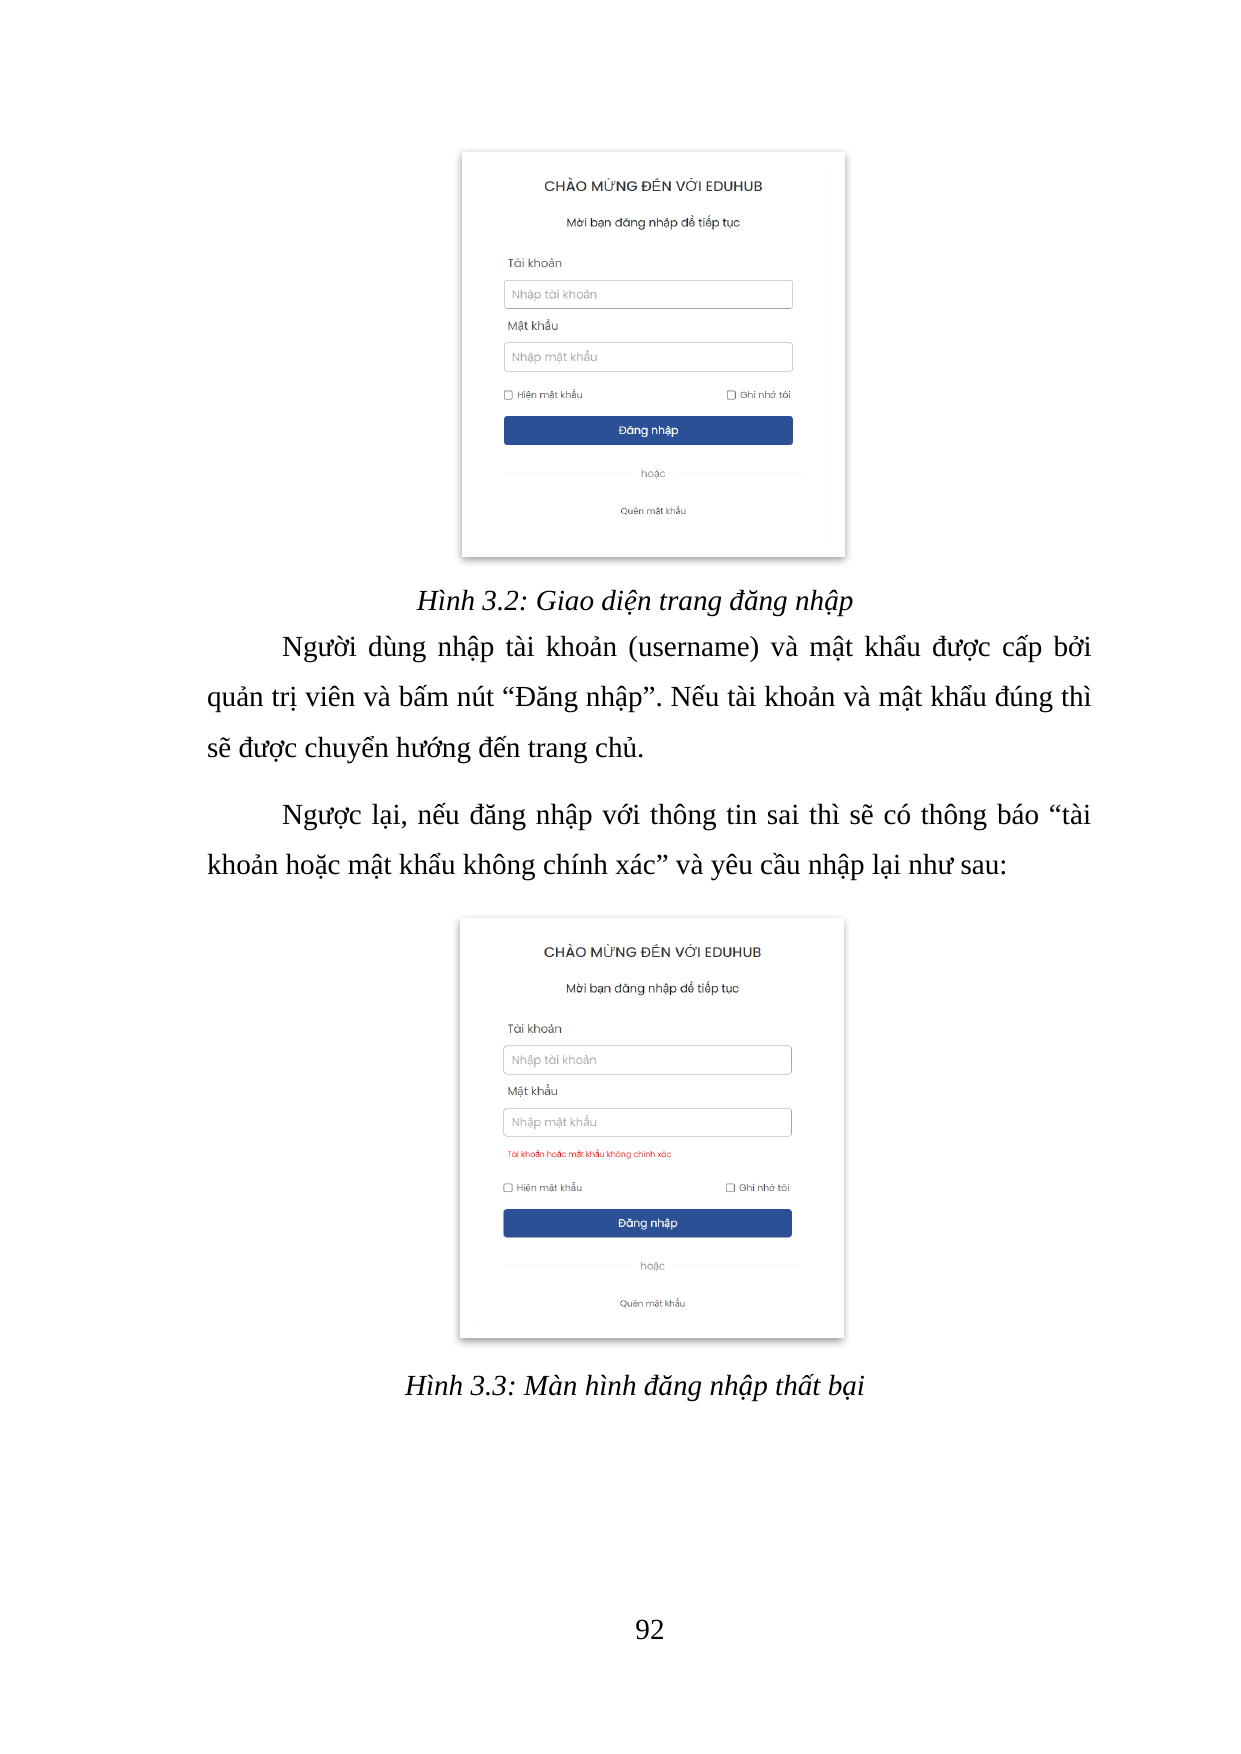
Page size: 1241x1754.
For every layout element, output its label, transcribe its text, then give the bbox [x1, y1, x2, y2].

picture [476, 166, 831, 543]
text Ngược lại, nếu đăng nhập với thông tin sai thì sẽ có thông báo “tài khoản hoặc mật khẩu không chính xác” và yêu cầu nhập lại như sau: [207, 797, 1092, 881]
text Hình 3.3: Màn hình đăng nhập thất bại [177, 1368, 1092, 1401]
picture [475, 933, 829, 1324]
text Hình 3.2: Giao diện trang đăng nhập [177, 583, 1092, 616]
text Người dùng nhập tài khoản (username) và mật khẩu được cấp bởi quản trị viên và bấm nút “Đăng nhập”. Nếu tài khoản và mật khẩu đúng thì sẽ được chuyển hướng đến trang chủ. [207, 629, 1092, 763]
